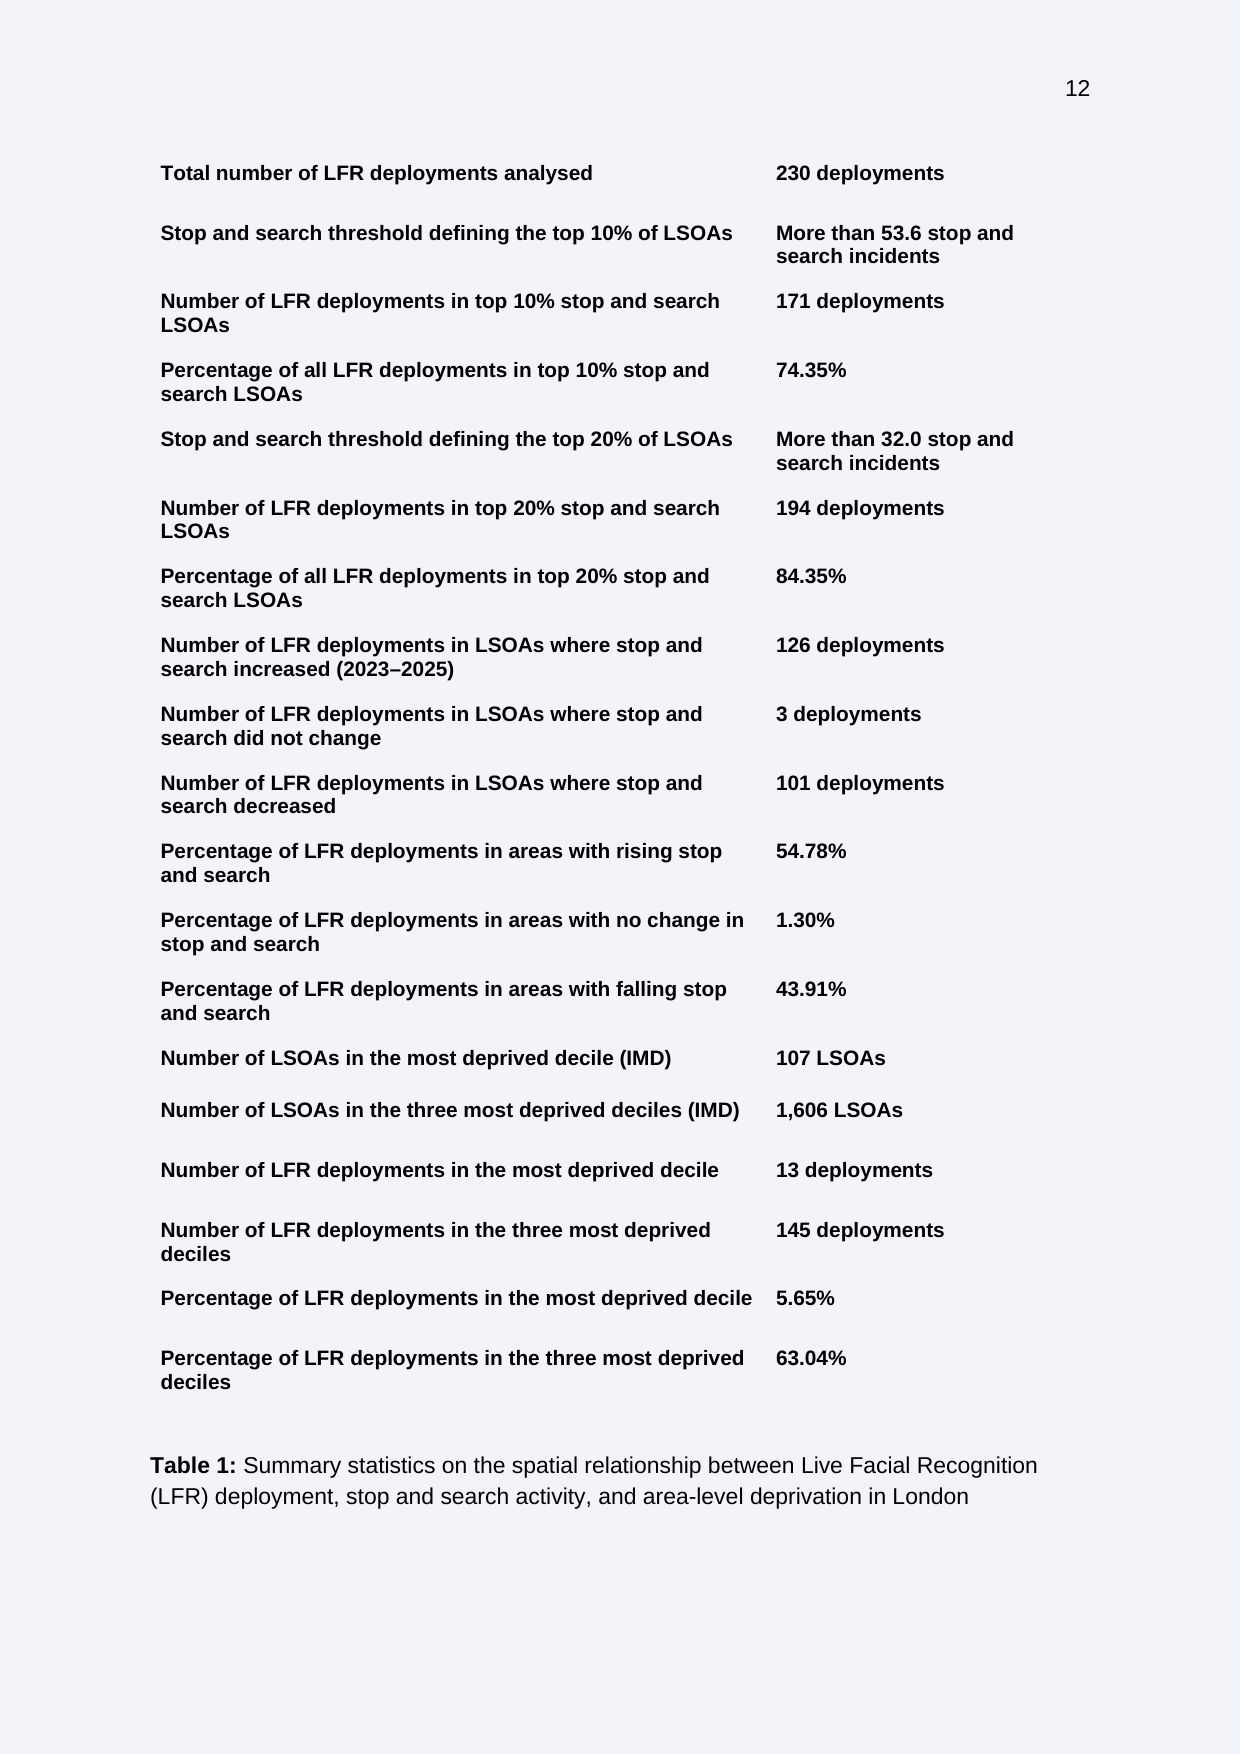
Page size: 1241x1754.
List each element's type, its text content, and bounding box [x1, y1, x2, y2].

table_cell Percentage of LFR deployments in areas with falling stop and search [150, 966, 765, 1035]
table_cell 54.78% [765, 829, 1090, 897]
table_cell Percentage of LFR deployments in areas with no change in stop and search [150, 898, 765, 966]
table_cell 101 deployments [765, 760, 1090, 829]
table_cell 43.91% [765, 966, 1090, 1035]
table_cell 1,606 LSOAs [765, 1087, 1090, 1147]
table_cell 1.30% [765, 898, 1090, 966]
table_cell 63.04% [765, 1336, 1090, 1404]
table_cell Number of LSOAs in the most deprived decile (IMD) [150, 1035, 765, 1087]
table_cell Percentage of LFR deployments in areas with rising stop and search [150, 829, 765, 897]
table_cell 74.35% [765, 348, 1090, 416]
table_cell Number of LFR deployments in LSOAs where stop and search did not change [150, 691, 765, 760]
table_cell 5.65% [765, 1276, 1090, 1336]
table_cell Number of LFR deployments in LSOAs where stop and search decreased [150, 760, 765, 829]
table_cell Number of LFR deployments in the three most deprived deciles [150, 1207, 765, 1276]
table_cell Number of LFR deployments in LSOAs where stop and search increased (2023–2025) [150, 623, 765, 691]
table_cell 194 deployments [765, 485, 1090, 554]
table_cell More than 32.0 stop and search incidents [765, 416, 1090, 485]
table_cell 3 deployments [765, 691, 1090, 760]
table_cell Number of LSOAs in the three most deprived deciles (IMD) [150, 1087, 765, 1147]
table_cell Number of LFR deployments in the most deprived decile [150, 1147, 765, 1207]
table_cell 13 deployments [765, 1147, 1090, 1207]
table_cell Percentage of all LFR deployments in top 10% stop and search LSOAs [150, 348, 765, 416]
table_cell Percentage of all LFR deployments in top 20% stop and search LSOAs [150, 554, 765, 622]
text Table 1: Summary statistics on the spatial relationship between Live Facial Recognition (LFR) deployment, stop and search activity, and area-level deprivation in London [150, 1452, 1090, 1509]
table_cell Stop and search threshold defining the top 10% of LSOAs [150, 210, 765, 279]
table_cell Number of LFR deployments in top 20% stop and search LSOAs [150, 485, 765, 554]
table_cell 107 LSOAs [765, 1035, 1090, 1087]
table_cell Percentage of LFR deployments in the three most deprived deciles [150, 1336, 765, 1404]
table_cell Percentage of LFR deployments in the most deprived decile [150, 1276, 765, 1336]
table_cell 126 deployments [765, 623, 1090, 691]
table_cell 230 deployments [765, 150, 1090, 210]
table_cell Number of LFR deployments in top 10% stop and search LSOAs [150, 279, 765, 347]
table_cell Stop and search threshold defining the top 20% of LSOAs [150, 416, 765, 485]
table_cell 171 deployments [765, 279, 1090, 347]
table_cell 84.35% [765, 554, 1090, 622]
table_cell 145 deployments [765, 1207, 1090, 1276]
table_cell More than 53.6 stop and search incidents [765, 210, 1090, 279]
table_cell Total number of LFR deployments analysed [150, 150, 765, 210]
